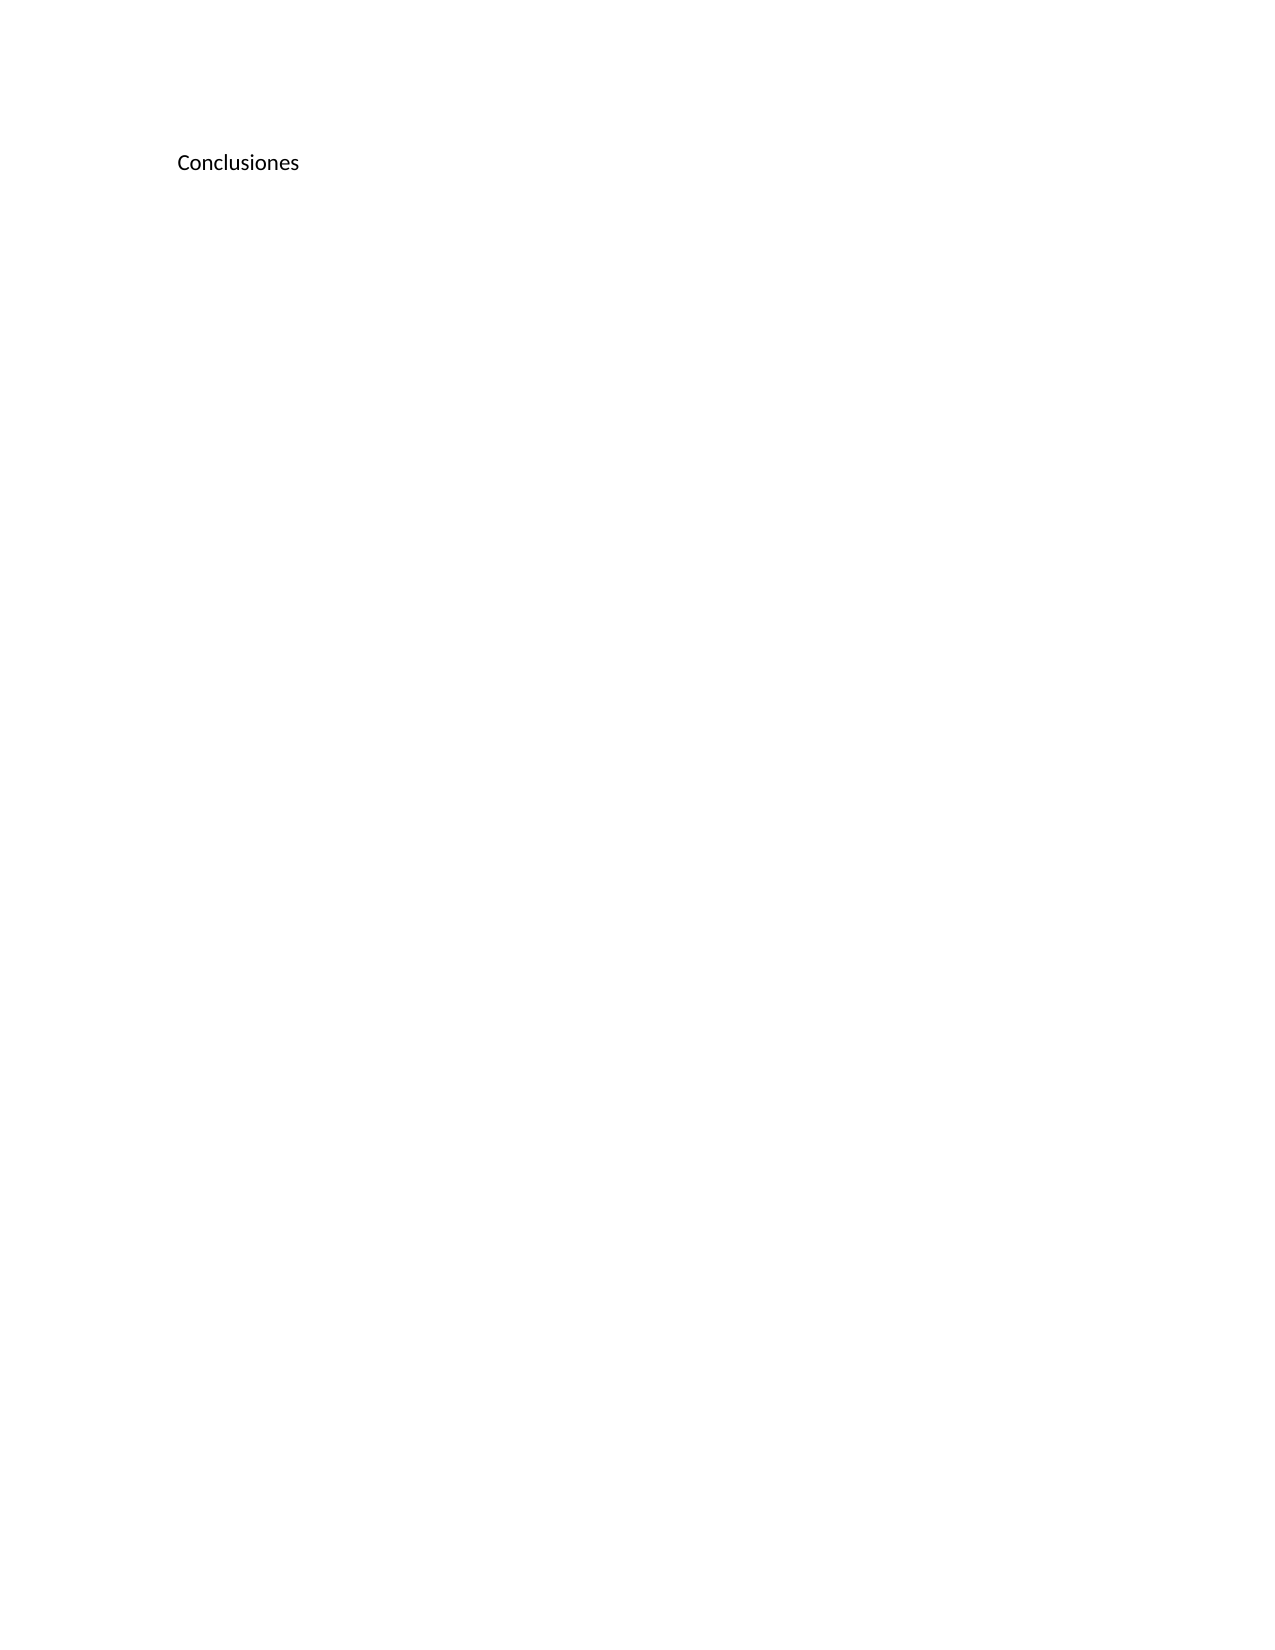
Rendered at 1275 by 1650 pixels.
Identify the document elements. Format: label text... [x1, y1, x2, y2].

text Conclusiones [177, 148, 1098, 176]
